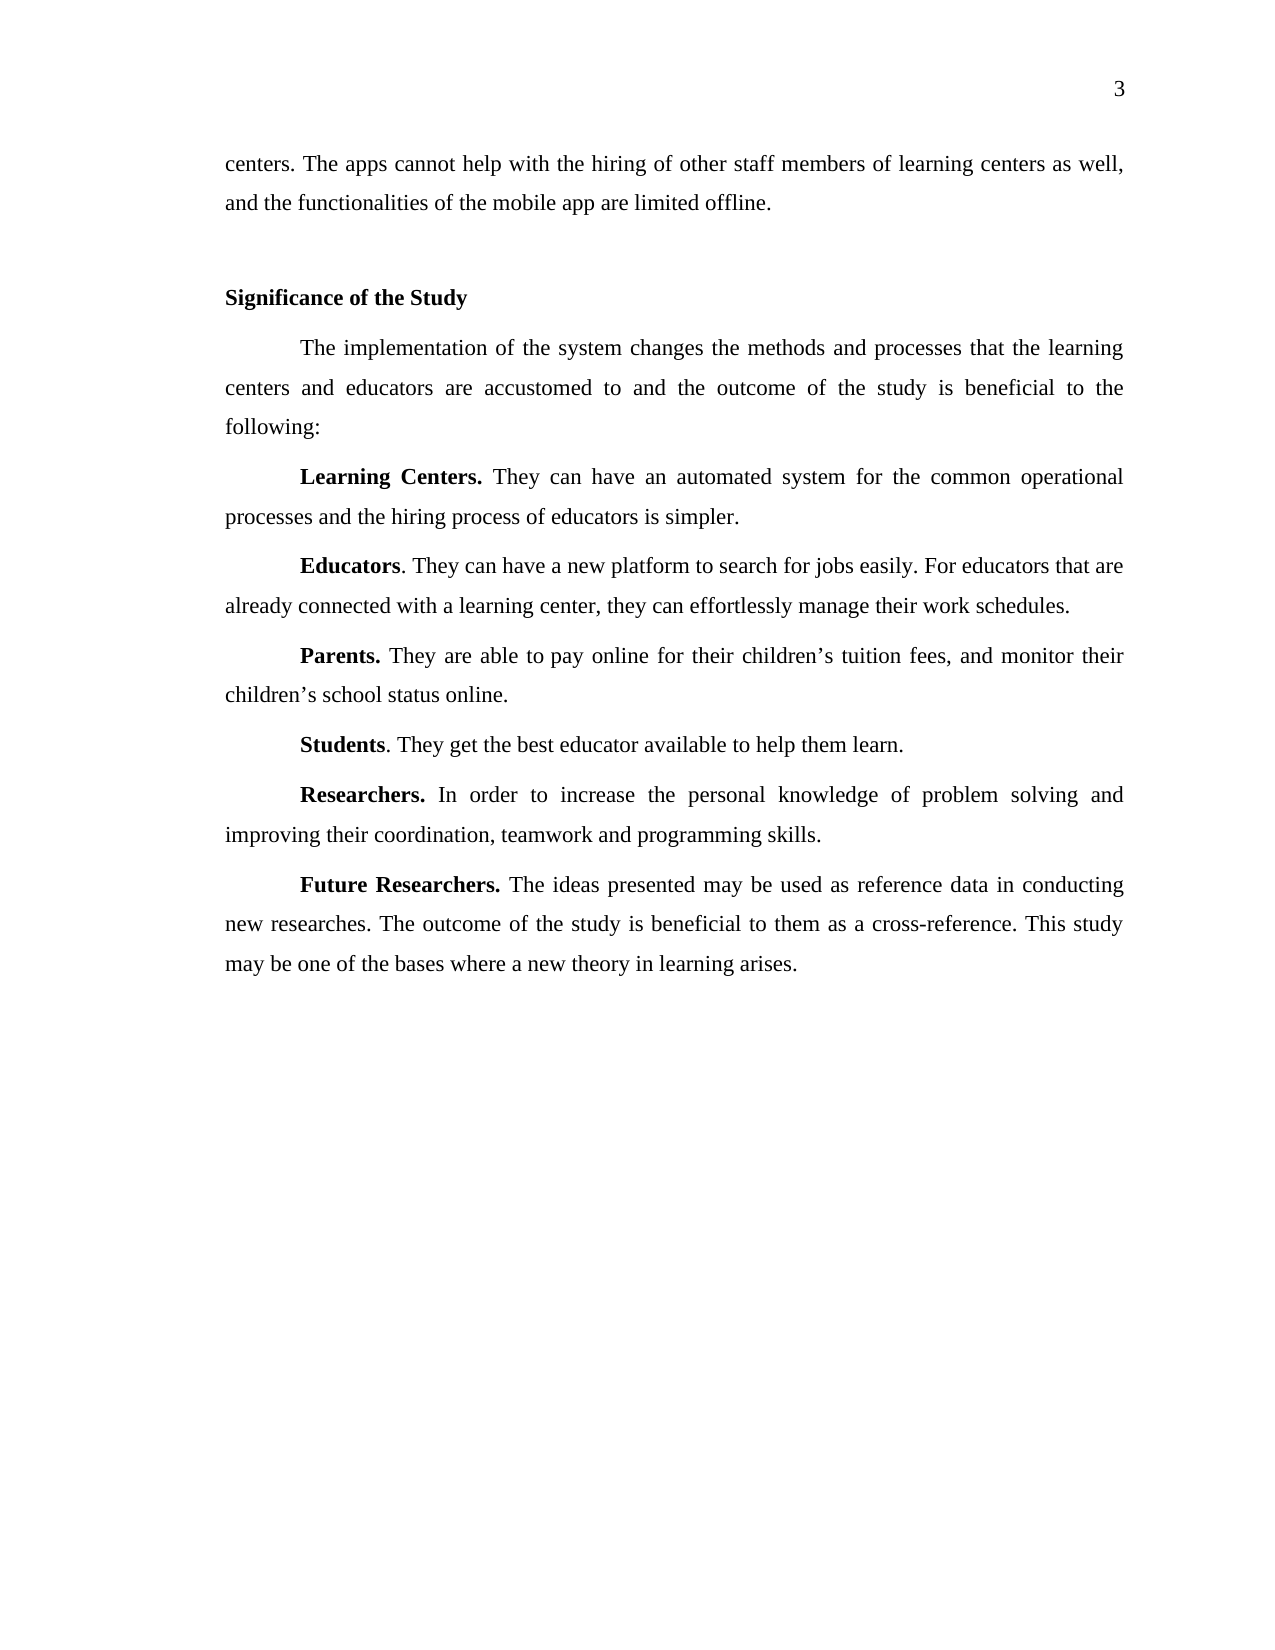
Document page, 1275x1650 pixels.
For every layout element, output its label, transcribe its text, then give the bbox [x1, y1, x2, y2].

text Future Researchers. The ideas presented may be used as reference data in conducting new researches. The outcome of the study is beneficial to them as a cross-reference. This study may be one of the bases where a new theory in learning arises. [225, 871, 1125, 976]
text Learning Centers. They can have an automated system for the common operational processes and the hiring process of educators is simpler. [225, 463, 1125, 529]
text Researchers. In order to increase the personal knowledge of problem solving and improving their coordination, teamwork and programming skills. [225, 781, 1125, 847]
text Students. They get the best educator available to help them learn. [225, 731, 1125, 758]
text Parents. They are able to pay online for their children’s tuition fees, and monitor their children’s school status online. [225, 642, 1125, 708]
text Significance of the Study [225, 284, 1125, 311]
text The implementation of the system changes the methods and processes that the learning centers and educators are accustomed to and the outcome of the study is beneficial to the following: [225, 334, 1125, 440]
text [225, 150, 1125, 216]
text Educators. They can have a new platform to search for jobs easily. For educators that are already connected with a learning center, they can effortlessly manage their work schedules. [225, 553, 1125, 618]
